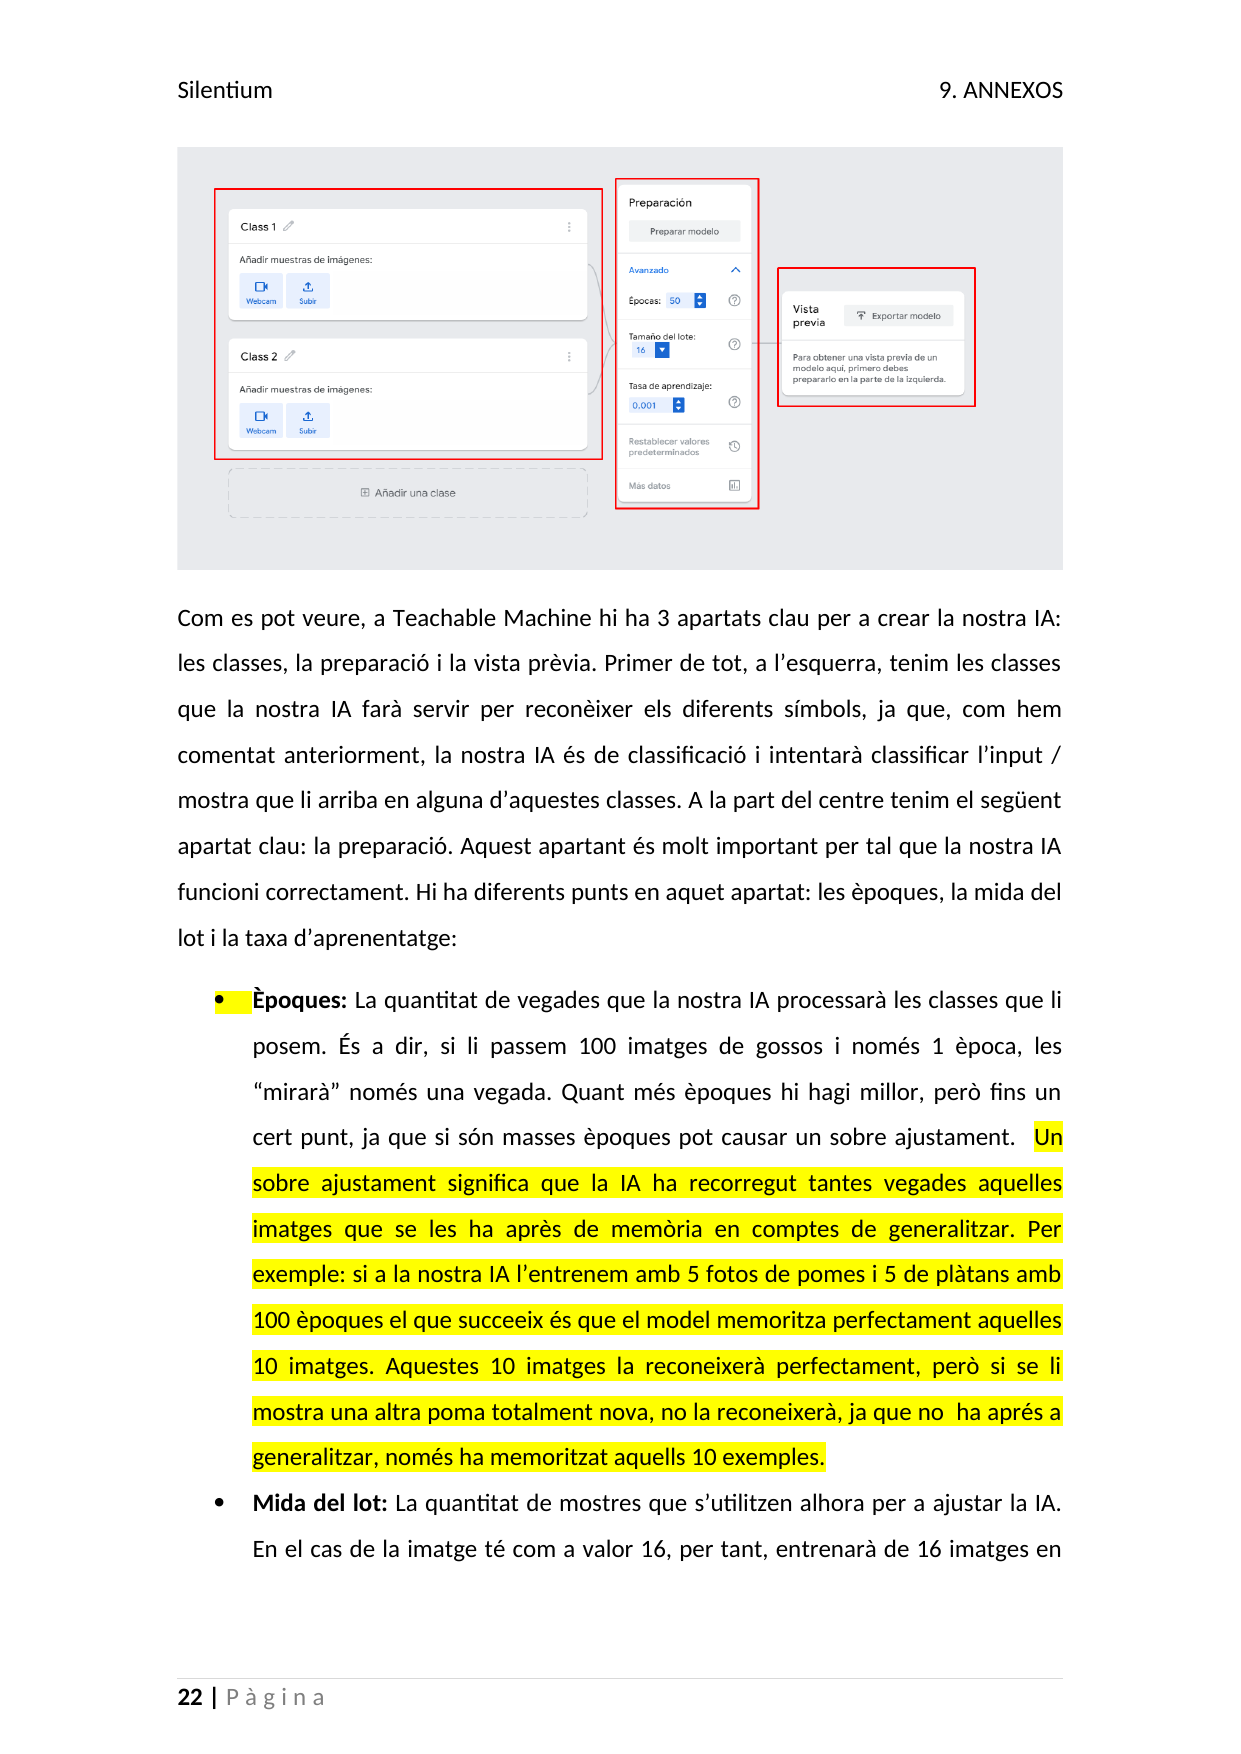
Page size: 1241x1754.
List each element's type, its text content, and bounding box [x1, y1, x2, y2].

text Com es pot veure, a Teachable Machine hi ha 3 apartats clau per a crear la nostra IA: les classes, la preparació i la vista prèvia. Primer de tot, a l’esquerra, tenim les classes que la nostra IA farà servir per reconèixer els diferents símbols, ja que, com hem comentat anteriorment, la nostra IA és de classificació i intentarà classificar l’input / mostra que li arriba en alguna d’aquestes classes. A la part del centre tenim el següent apartat clau: la preparació. Aquest apartant és molt important per tal que la nostra IA funcioni correctament. Hi ha diferents punts en aquet apartat: les èpoques, la mida del lot i la taxa d’aprenentatge: [177, 602, 1063, 952]
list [215, 1487, 1063, 1563]
picture [177, 147, 1063, 570]
list Èpoques: La quantitat de vegades que la nostra IA processarà les classes que li posem. És a dir, si li passem 100 imatges de gossos i només 1 època, les “mirarà” només una vegada. Quant més èpoques hi hagi millor, però fins un cert punt, ja que si són masses èpoques pot causar un sobre ajustament. Un sobre ajustament significa que la IA ha recorregut tantes vegades aquelles imatges que se les ha après de memòria en comptes de generalitzar. Per exemple: si a la nostra IA l’entrenem amb 5 fotos de pomes i 5 de plàtans amb 100 èpoques el que succeeix és que el model memoritza perfectament aquelles 10 imatges. Aquestes 10 imatges la reconeixerà perfectament, però si se li mostra una altra poma totalment nova, no la reconeixerà, ja que no ha aprés a generalitzar, només ha memoritzat aquells 10 exemples. [215, 984, 1063, 1472]
